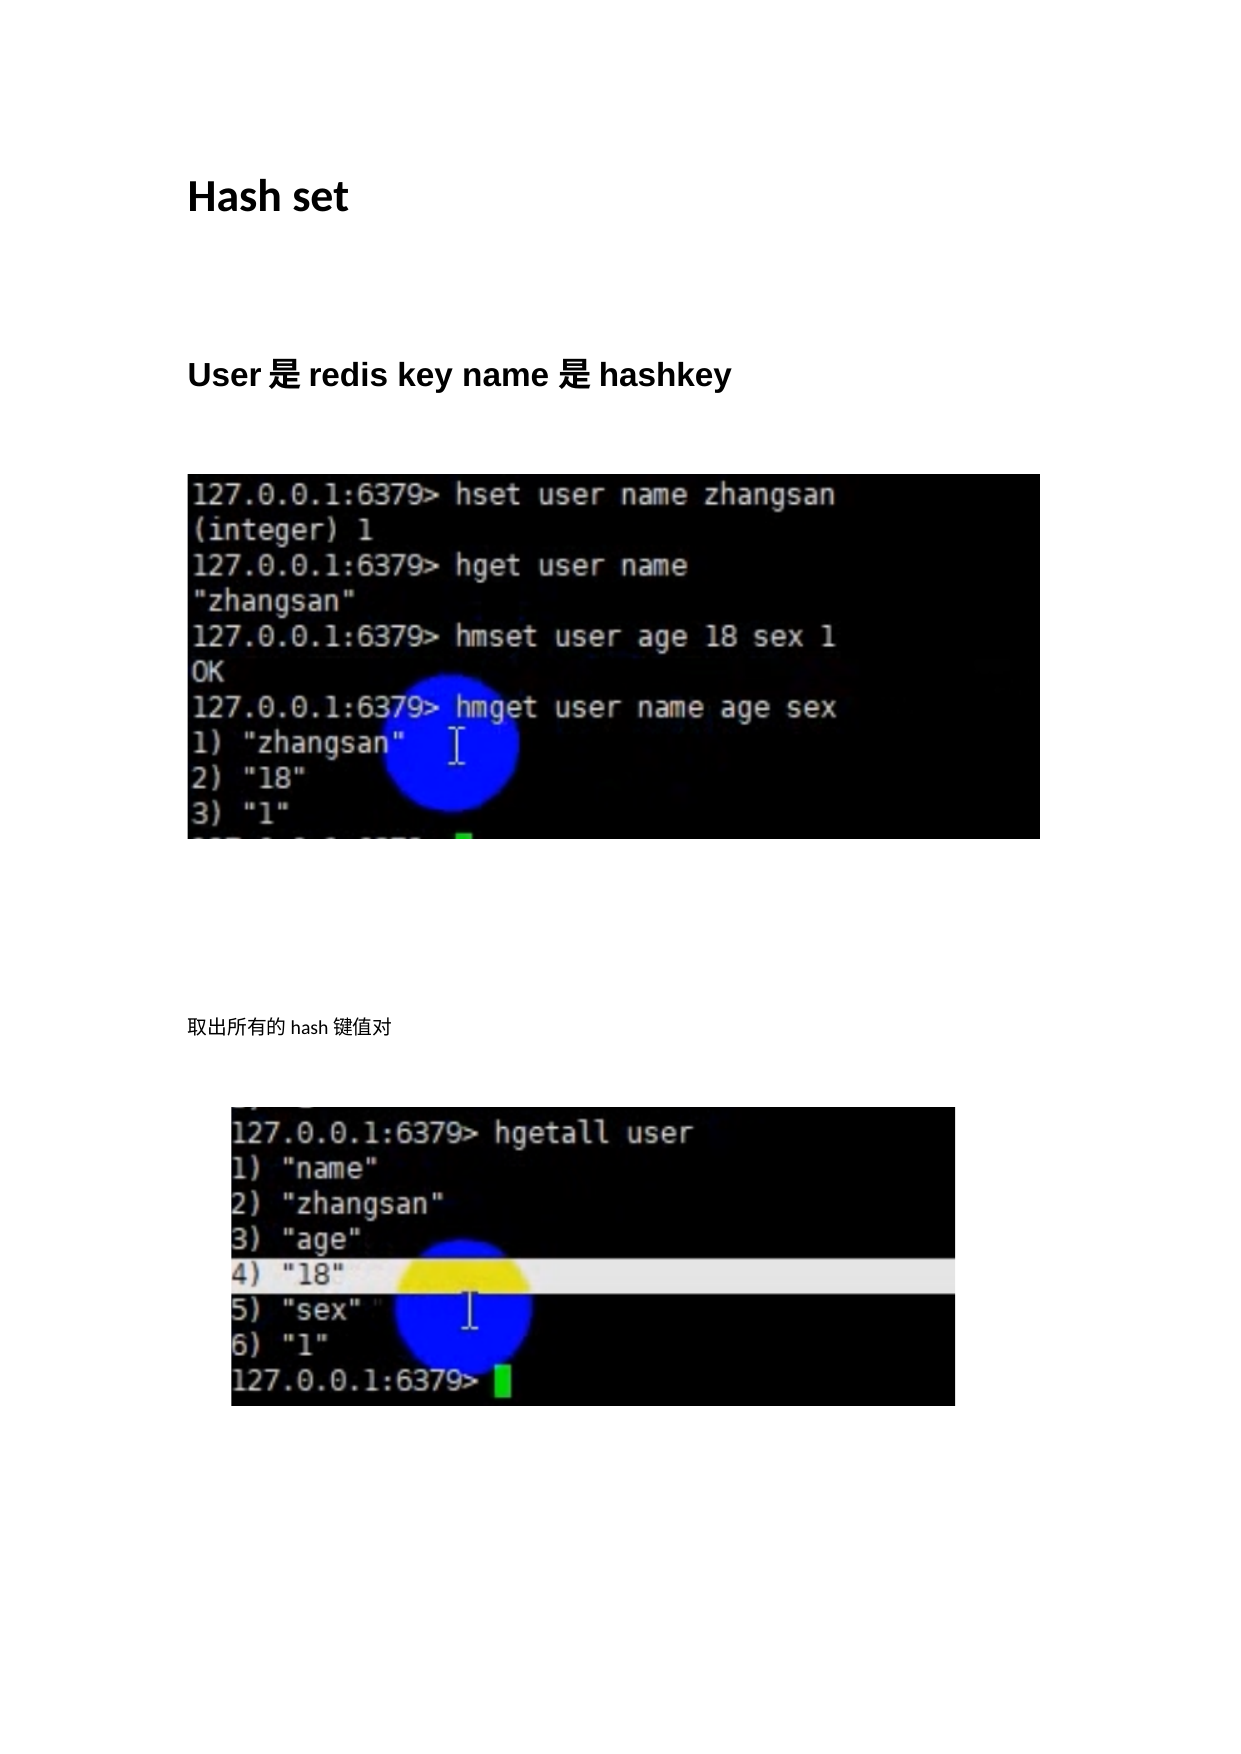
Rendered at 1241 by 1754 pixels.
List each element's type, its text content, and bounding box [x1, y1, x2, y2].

picture [231, 1107, 955, 1406]
subtitle User是redis key name 是hashkey [187, 339, 1053, 404]
text 取出所有的hash 键值对 [187, 1010, 1053, 1042]
subtitle Hash set [187, 162, 1053, 227]
picture [187, 474, 1040, 839]
